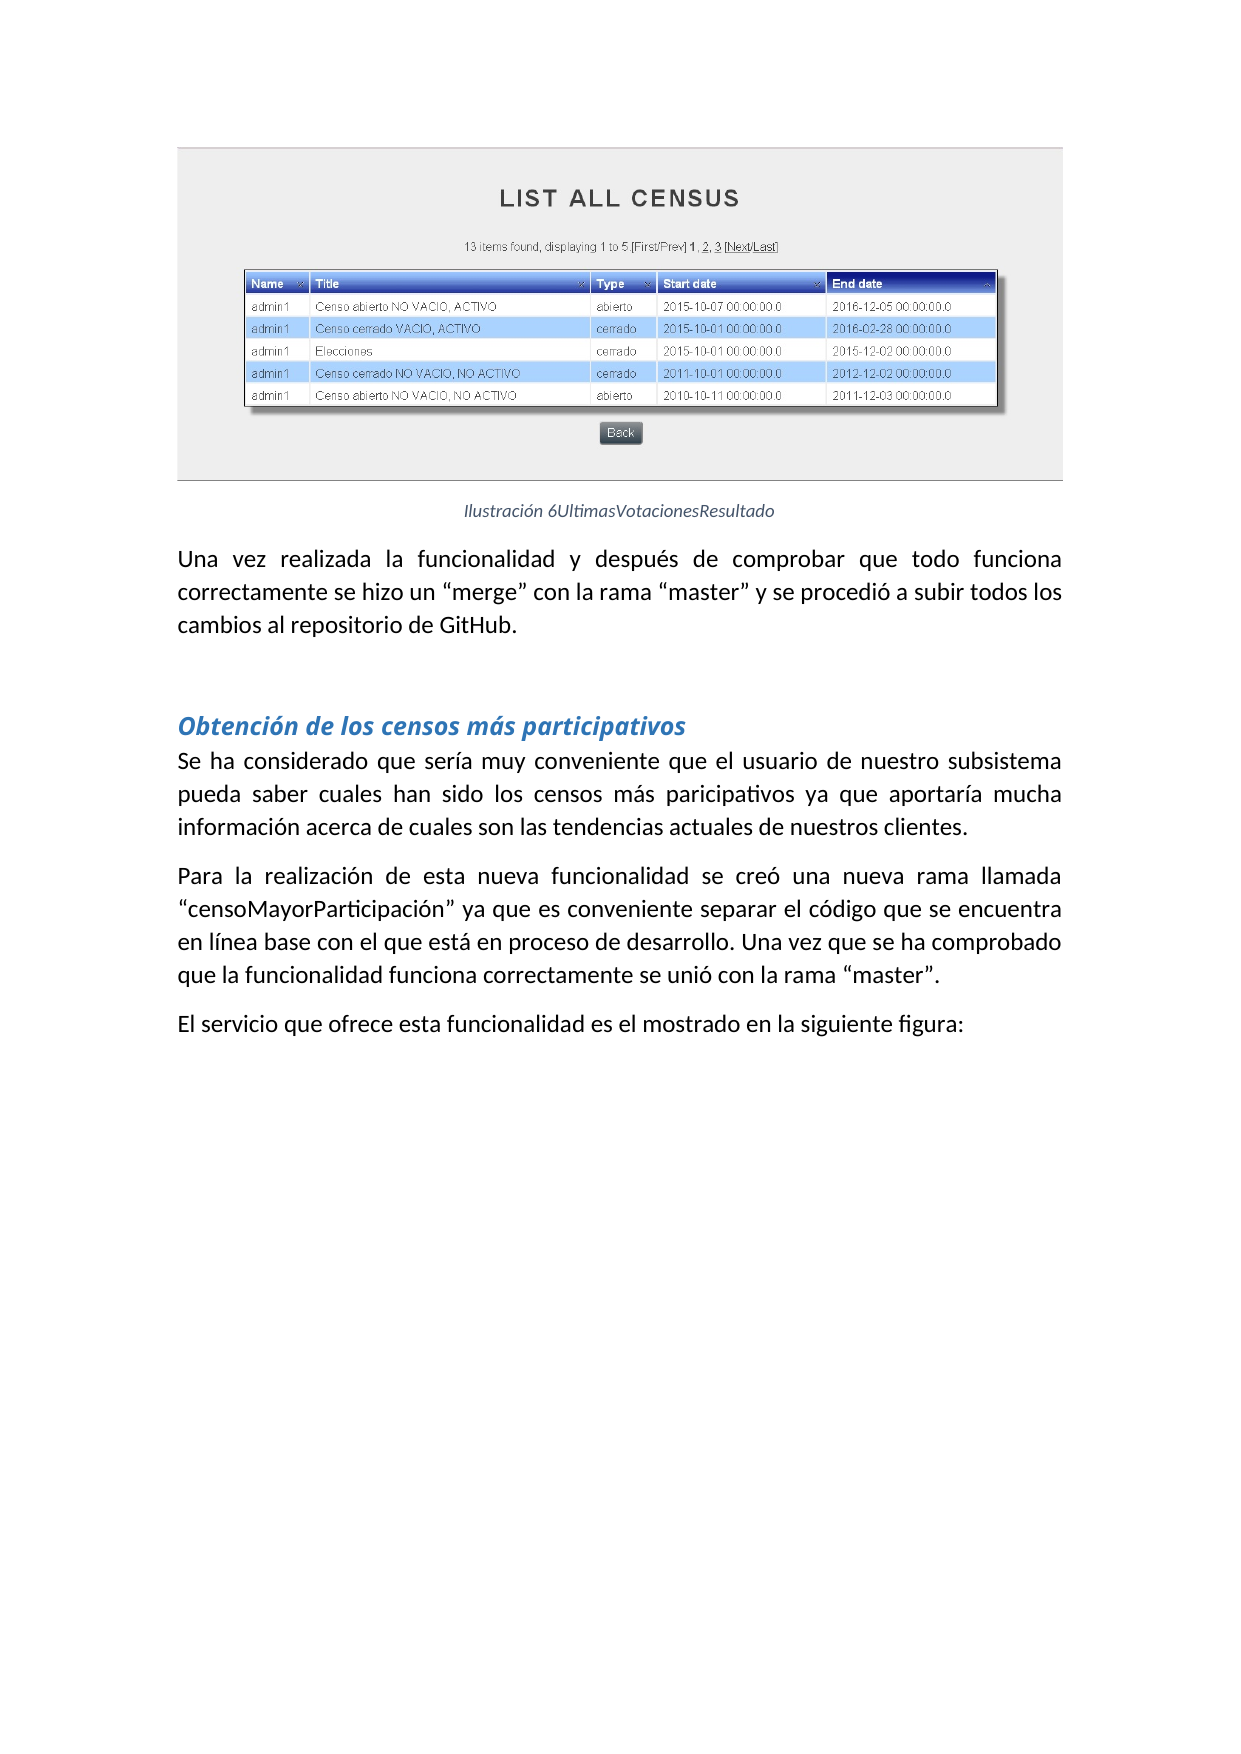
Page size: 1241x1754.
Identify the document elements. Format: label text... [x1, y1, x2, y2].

text Ilustración 6UltimasVotacionesResultado [177, 499, 1063, 522]
text El servicio que ofrece esta funcionalidad es el mostrado en la siguiente figura: [177, 1009, 1063, 1039]
text Se ha considerado que sería muy conveniente que el usuario de nuestro subsistema pueda saber cuales han sido los censos más paricipativos ya que aportaría mucha información acerca de cuales son las tendencias actuales de nuestros clientes. [177, 745, 1063, 841]
text Para la realización de esta nueva funcionalidad se creó una nueva rama llamada “censoMayorParticipación” ya que es conveniente separar el código que se encuentra en línea base con el que está en proceso de desarrollo. Una vez que se ha comprobado que la funcionalidad funciona correctamente se unió con la rama “master”. [177, 860, 1063, 989]
picture [177, 147, 1063, 481]
subtitle Obtención de los censos más participativos [177, 708, 1063, 742]
text Una vez realizada la funcionalidad y después de comprobar que todo funciona correctamente se hizo un “merge” con la rama “master” y se procedió a subir todos los cambios al repositorio de GitHub. [177, 543, 1063, 639]
